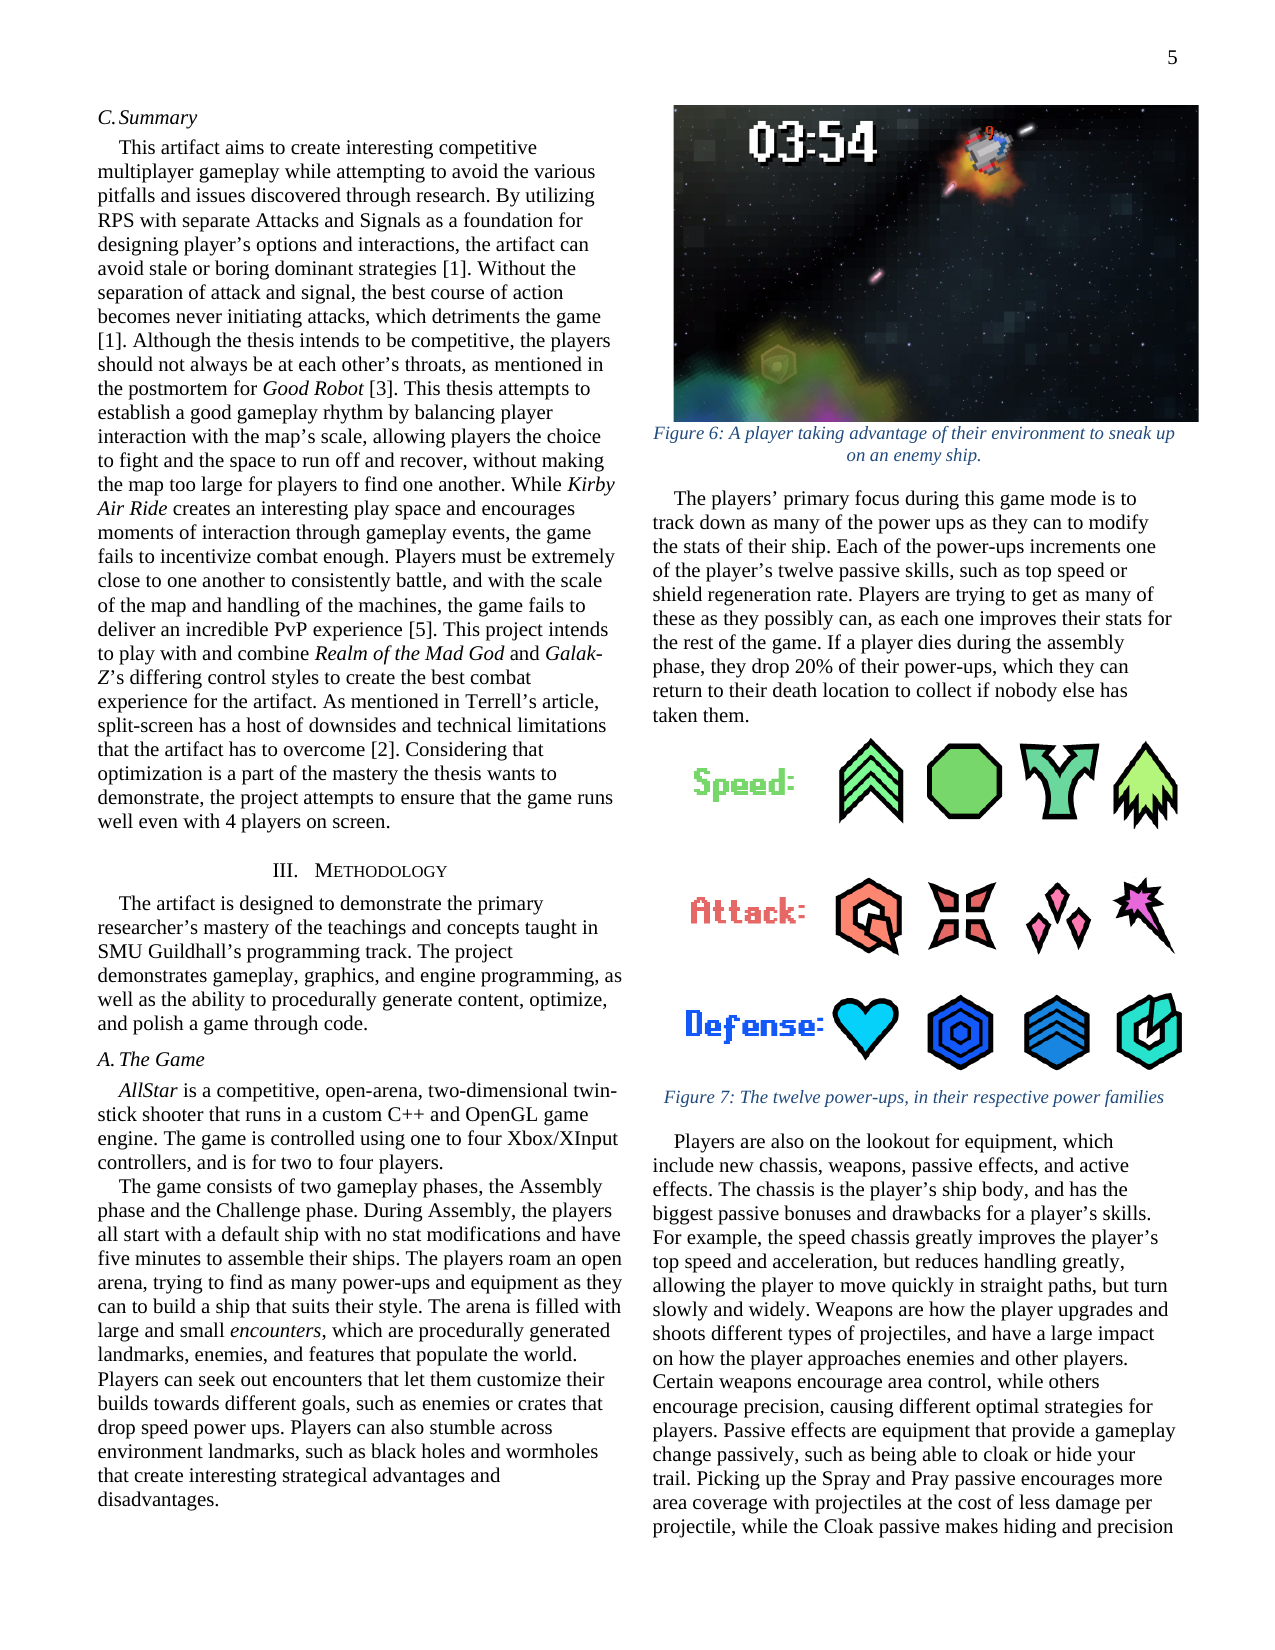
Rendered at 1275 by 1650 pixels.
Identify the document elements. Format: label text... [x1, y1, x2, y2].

picture [673, 105, 1199, 422]
text AllStar is a competitive, open-arena, two-dimensional twin-stick shooter that runs in a custom C++ and OpenGL game engine. The game is controlled using one to four Xbox/XInput controllers, and is for two to four players. [97, 1078, 622, 1174]
subtitle Summary [97, 105, 622, 129]
text This artifact aims to create interesting competitive multiplayer gameplay while attempting to avoid the various pitfalls and issues discovered through research. By utilizing RPS with separate Attacks and Signals as a foundation for designing player’s options and interactions, the artifact can avoid stale or boring dominant strategies. Without the separation of attack and signal, the best course of action becomes never initiating attacks, which detriments the game. Although the thesis intends to be competitive, the players should not always be at each other’s throats, as mentioned in the postmortem for Good Robot. This thesis attempts to establish a good gameplay rhythm by balancing player interaction with the map’s scale, allowing players the choice to fight and the space to run off and recover, without making the map too large for players to find one another. While Kirby Air Ride creates an interesting play space and encourages moments of interaction through gameplay events, the game fails to incentivize combat enough. Players must be extremely close to one another to consistently battle, and with the scale of the map and handling of the machines, the game fails to deliver an incredible PvP experience. This project intends to play with and combine Realm of the Mad God and Galak-Z’s differing control styles to create the best combat experience for the artifact. As mentioned in Terrell’s article, split-screen has a host of downsides and technical limitations that the artifact has to overcome . Considering that optimization is a part of the mastery the thesis wants to demonstrate, the project attempts to ensure that the game runs well even with 4 players on screen. [97, 135, 622, 833]
text The artifact is designed to demonstrate the primary researcher’s mastery of the teachings and concepts taught in SMU Guildhall’s programming track. The project demonstrates gameplay, graphics, and engine programming, as well as the ability to procedurally generate content, optimize, and polish a game through code. [97, 891, 622, 1035]
text The game consists of two gameplay phases, the Assembly phase and the Challenge phase. During Assembly, the players all start with a default ship with no stat modifications and have five minutes to assemble their ships. The players roam an open arena, trying to find as many power-ups and equipment as they can to build a ship that suits their style. The arena is filled with large and small encounters, which are procedurally generated landmarks, enemies, and features that populate the world. Players can seek out encounters that let them customize their builds towards different goals, such as enemies or crates that drop speed power ups. Players can also stumble across environment landmarks, such as black holes and wormholes that create interesting strategical advantages and disadvantages. [97, 1174, 622, 1511]
subtitle The Game [97, 1047, 622, 1071]
picture [673, 726, 1199, 1087]
text The players’ primary focus during this game mode is to track down as many of the power ups as they can to modify the stats of their ship. Each of the power-ups increments one of the player’s twelve passive skills, such as top speed or shield regeneration rate. Players are trying to get as many of these as they possibly can, as each one improves their stats for the rest of the game. If a player dies during the assembly phase, they drop 20% of their power-ups, which they can return to their death location to collect if nobody else has taken them. [652, 486, 1177, 727]
subtitle Methodology [97, 858, 622, 882]
